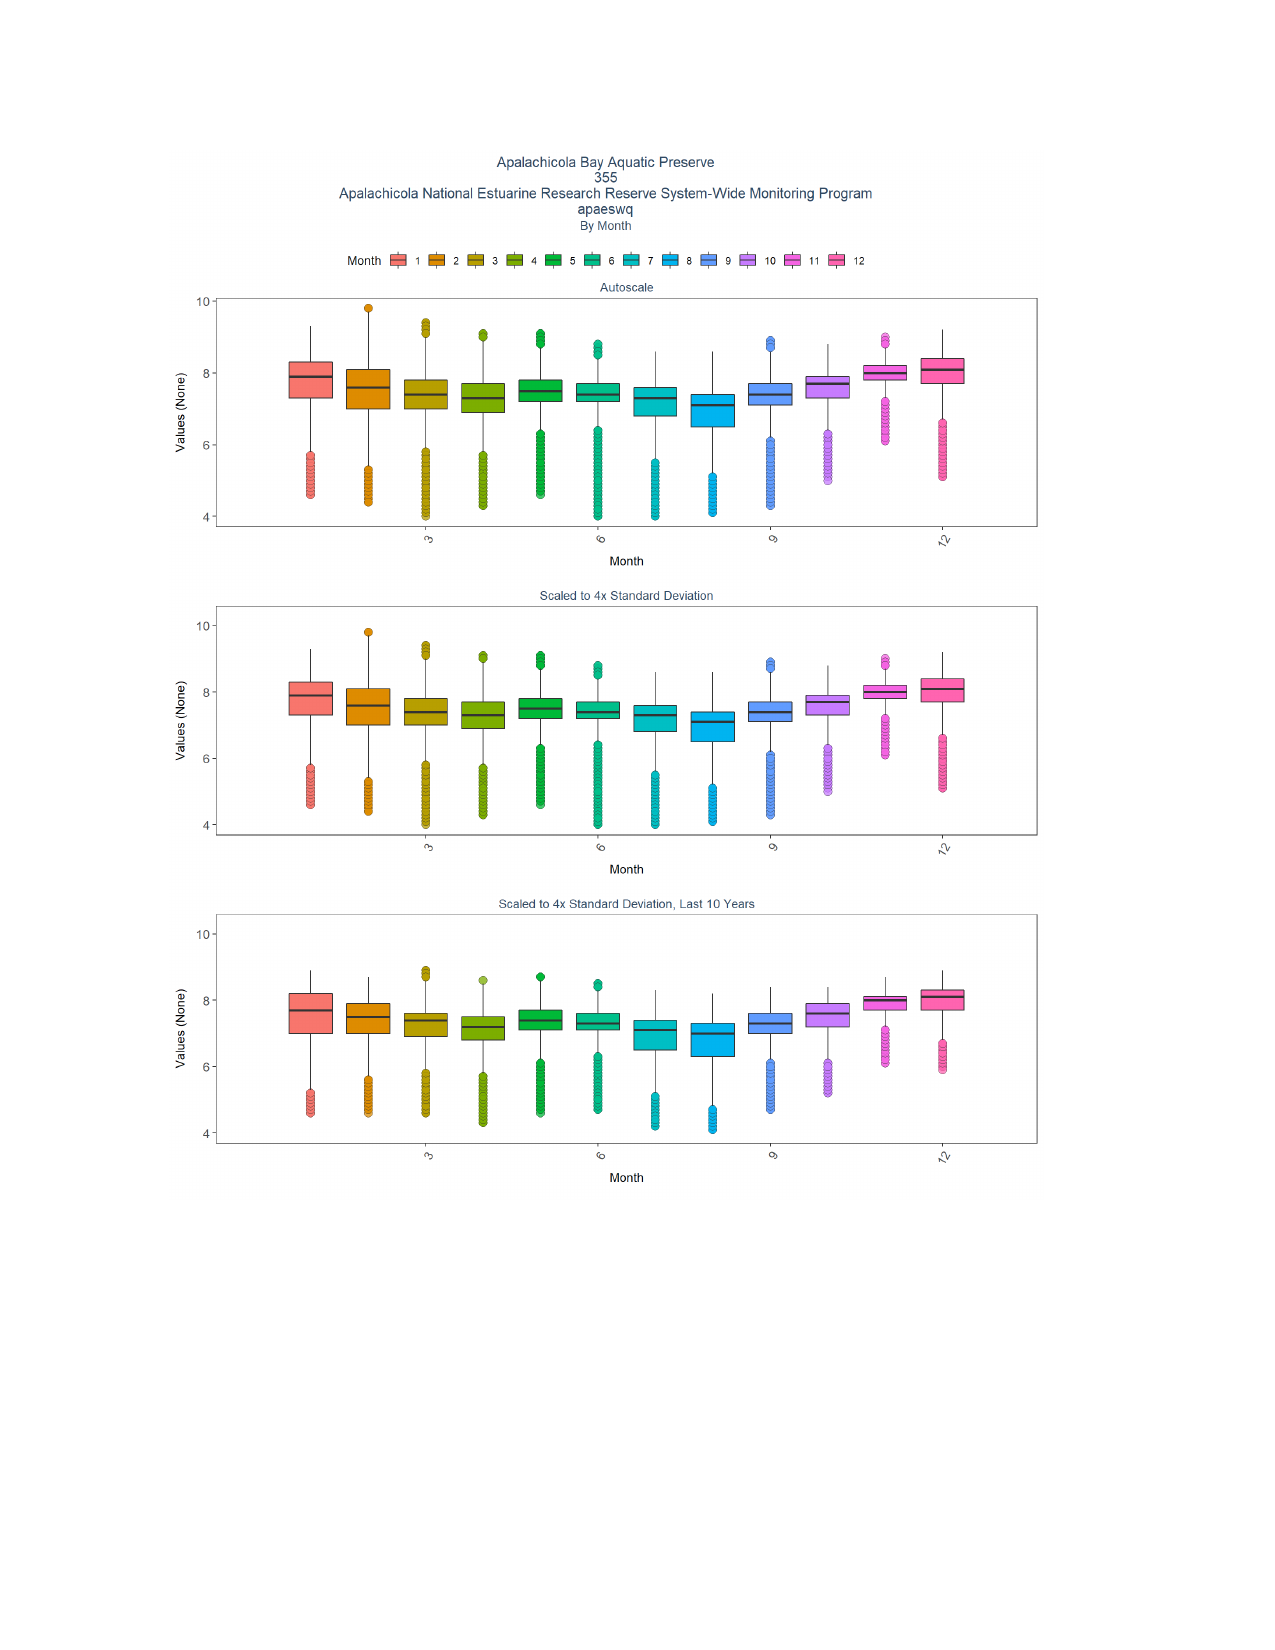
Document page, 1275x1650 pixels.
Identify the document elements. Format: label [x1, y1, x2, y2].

picture [168, 150, 1044, 1200]
